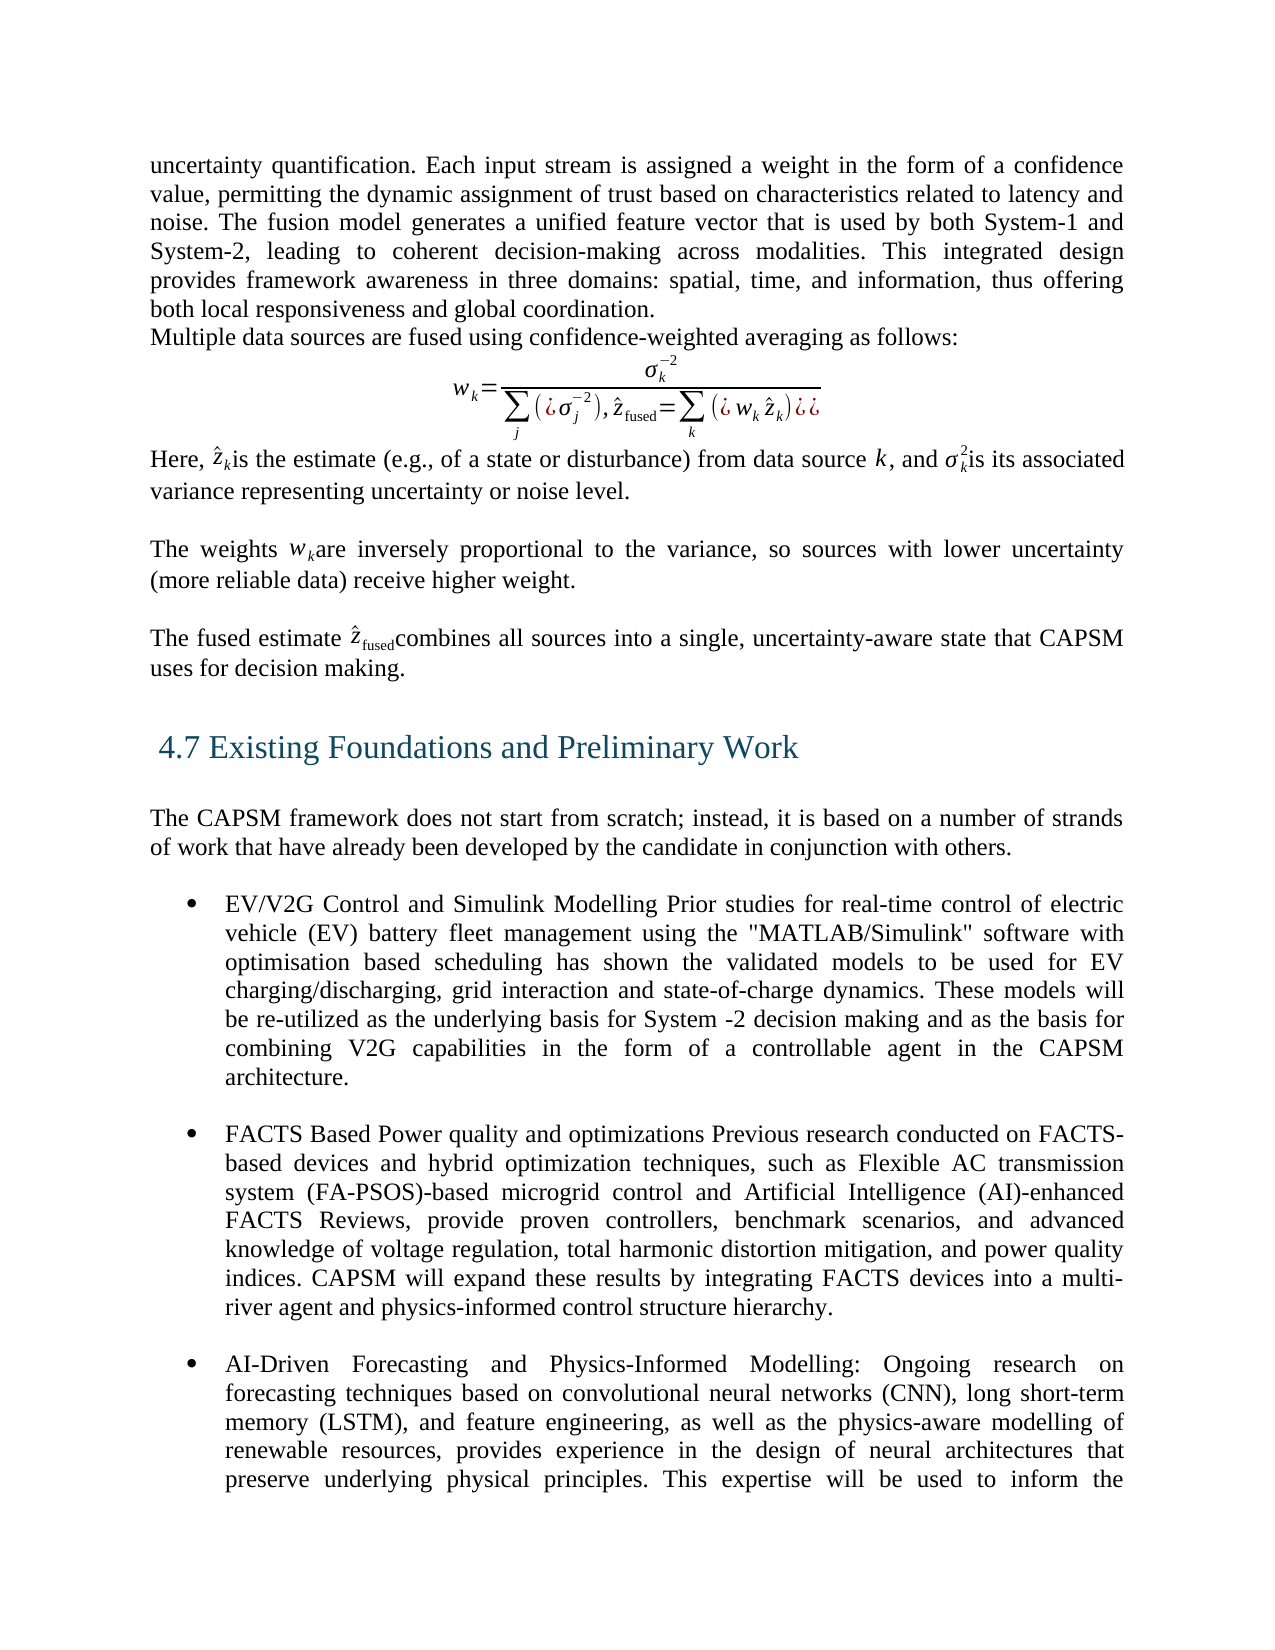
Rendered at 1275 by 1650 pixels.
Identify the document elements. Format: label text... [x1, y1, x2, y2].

list FACTS Based Power quality and optimizations Previous research conducted on FACTS-based devices and hybrid optimization techniques, such as Flexible AC transmission system (FA-PSOS)-based microgrid control and Artificial Intelligence (AI)-enhanced FACTS Reviews, provide proven controllers, benchmark scenarios, and advanced knowledge of voltage regulation, total harmonic distortion mitigation, and power quality indices. CAPSM will expand these results by integrating FACTS devices into a multi-river agent and physics-informed control structure hierarchy. [187, 1119, 1125, 1321]
text The weights are inversely proportional to the variance, so sources with lower uncertainty (more reliable data) receive higher weight. [150, 504, 1125, 593]
text Multiple data sources are fused using confidence-weighted averaging as follows: [150, 322, 1125, 351]
subtitle 4.7 Existing Foundations and Preliminary Work [150, 728, 1125, 766]
text The CAPSM framework does not start from scratch; instead, it is based on a number of strands of work that have already been developed by the candidate in conjunction with others. [150, 803, 1125, 861]
text Here, is the estimate (e.g., of a state or disturbance) from data source , and is its associated variance representing uncertainty or noise level. [150, 441, 1125, 504]
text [150, 150, 1125, 322]
list EV/V2G Control and Simulink Modelling Prior studies for real-time control of electric vehicle (EV) battery fleet management using the "MATLAB/Simulink" software with optimisation based scheduling has shown the validated models to be used for EV charging/discharging, grid interaction and state-of-charge dynamics. These models will be re-utilized as the underlying basis for System -2 decision making and as the basis for combining V2G capabilities in the form of a controllable agent in the CAPSM architecture. [187, 889, 1125, 1091]
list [187, 1349, 1125, 1493]
text The fused estimate combines all sources into a single, uncertainty-aware state that CAPSM uses for decision making. [150, 593, 1125, 682]
